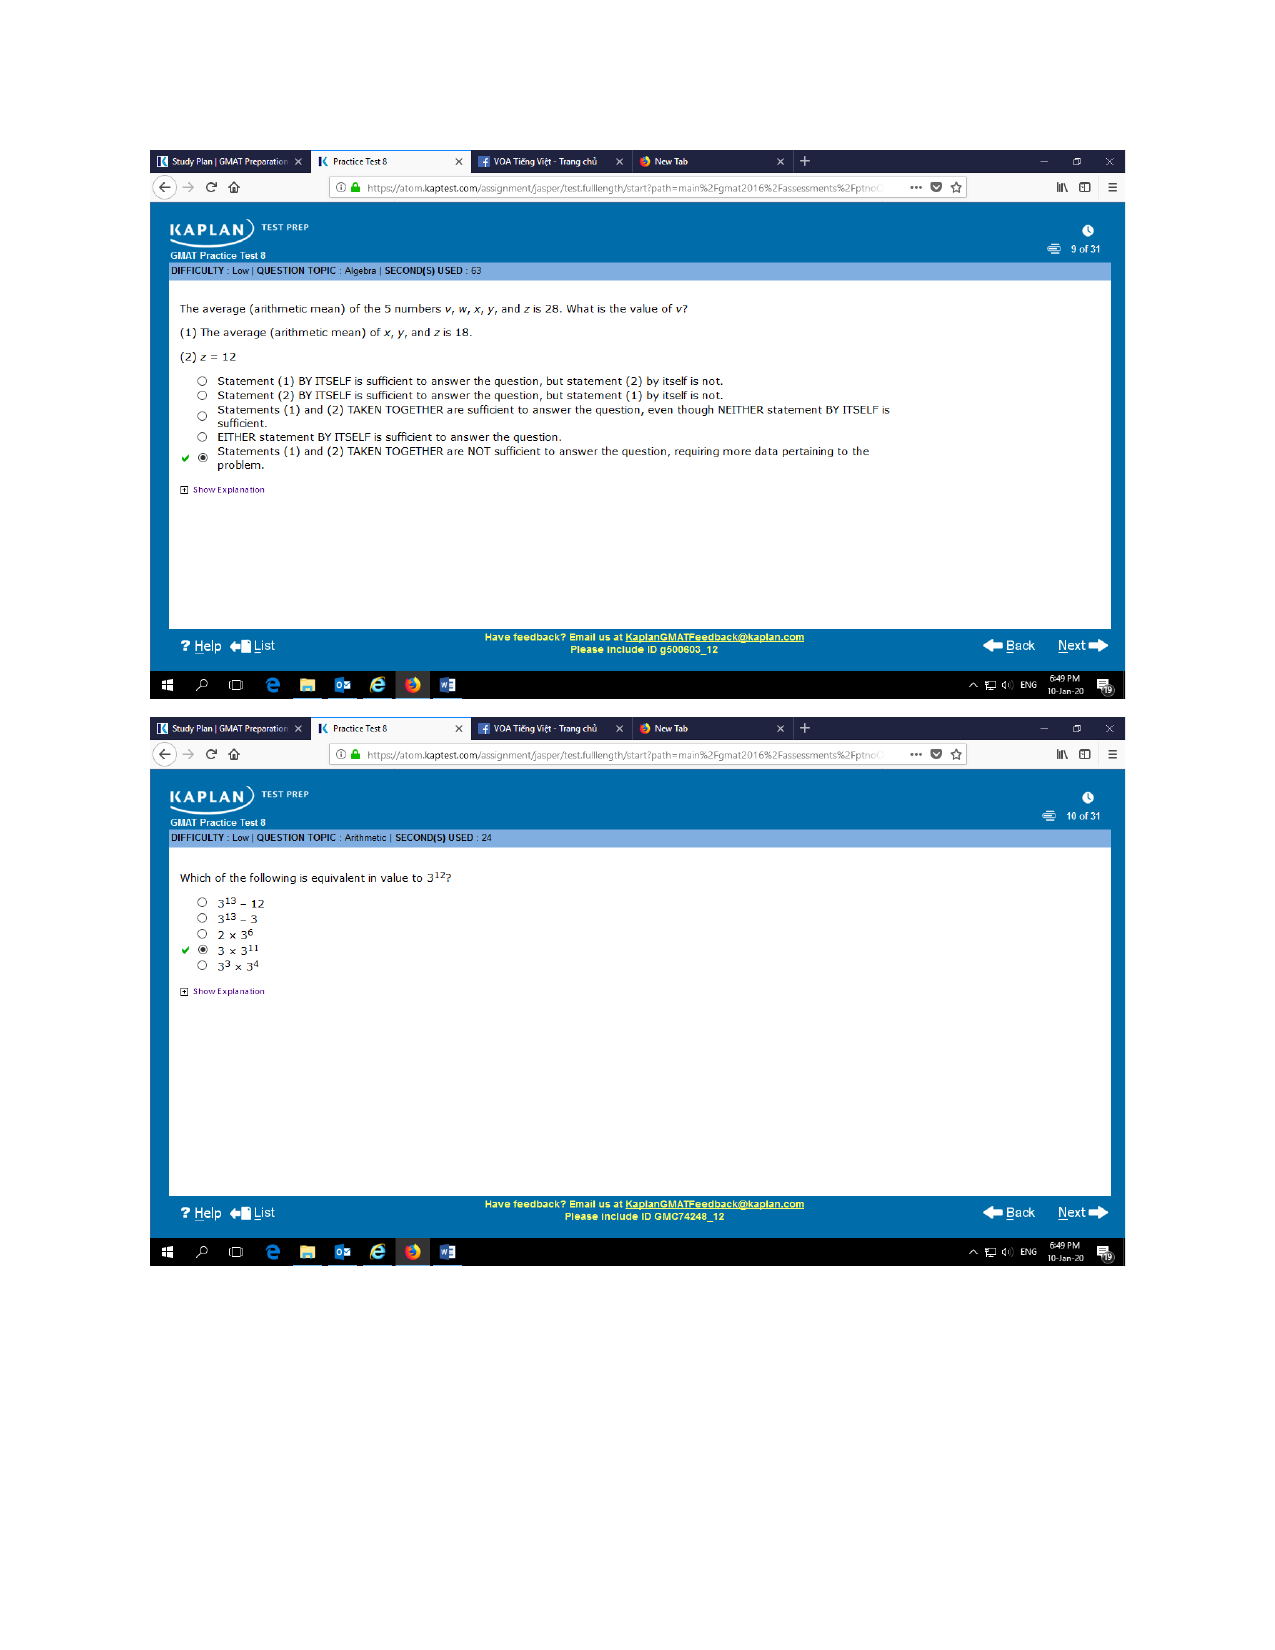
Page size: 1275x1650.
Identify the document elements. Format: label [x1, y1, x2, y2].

picture [150, 150, 1125, 699]
picture [150, 717, 1125, 1266]
